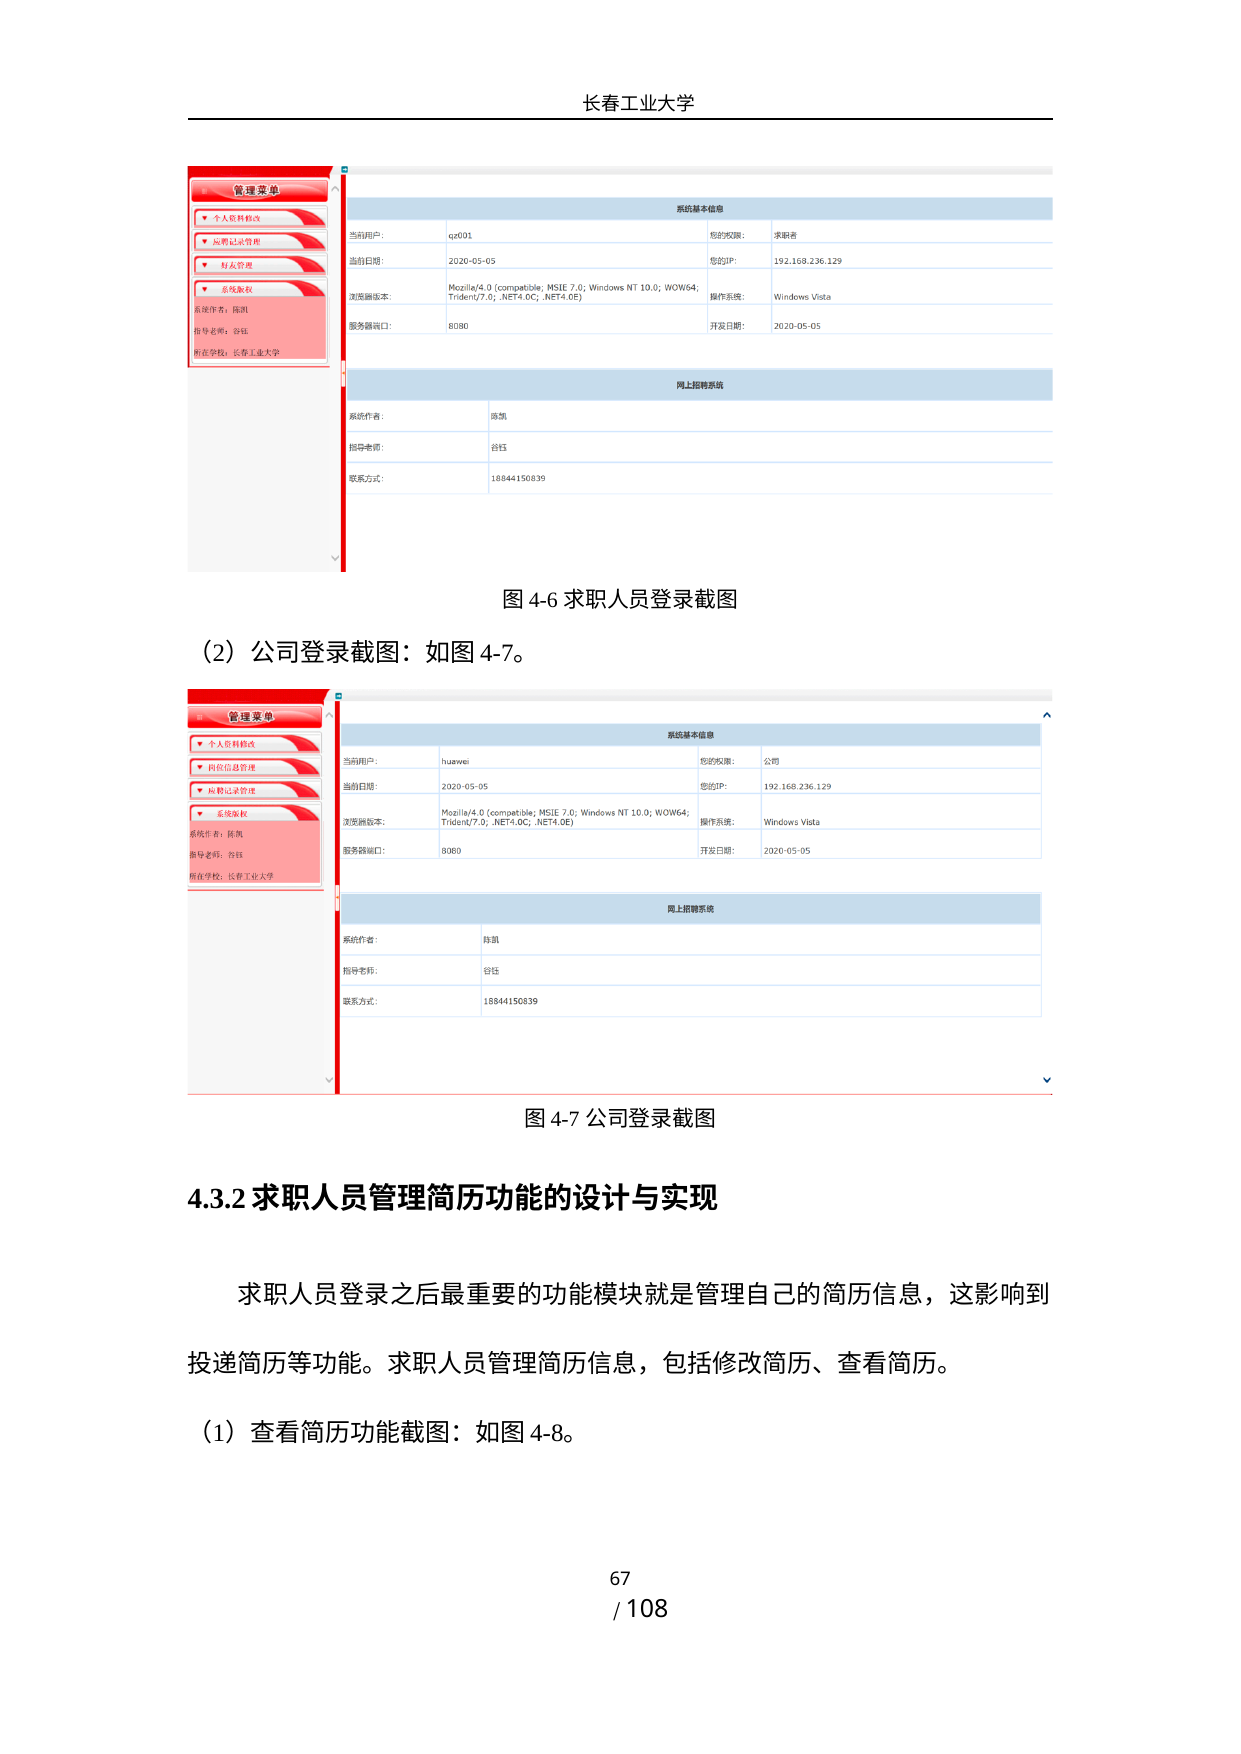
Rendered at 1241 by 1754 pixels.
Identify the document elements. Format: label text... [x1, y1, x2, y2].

text （2）公司登录截图：如图4-7。 [187, 616, 1053, 689]
text 图4-7 公司登录截图 [187, 1100, 1053, 1134]
text 图4-6 求职人员登录截图 [187, 581, 1053, 616]
subtitle 4.3.2求职人员管理简历功能的设计与实现 [187, 1161, 1053, 1231]
text 求职人员登录之后最重要的功能模块就是管理自己的简历信息，这影响到投递简历等功能。求职人员管理简历信息，包括修改简历、查看简历。 [187, 1258, 1053, 1396]
text （1）查看简历功能截图：如图4-8。 [187, 1396, 1053, 1465]
picture [187, 689, 1053, 1095]
picture [187, 166, 1053, 572]
